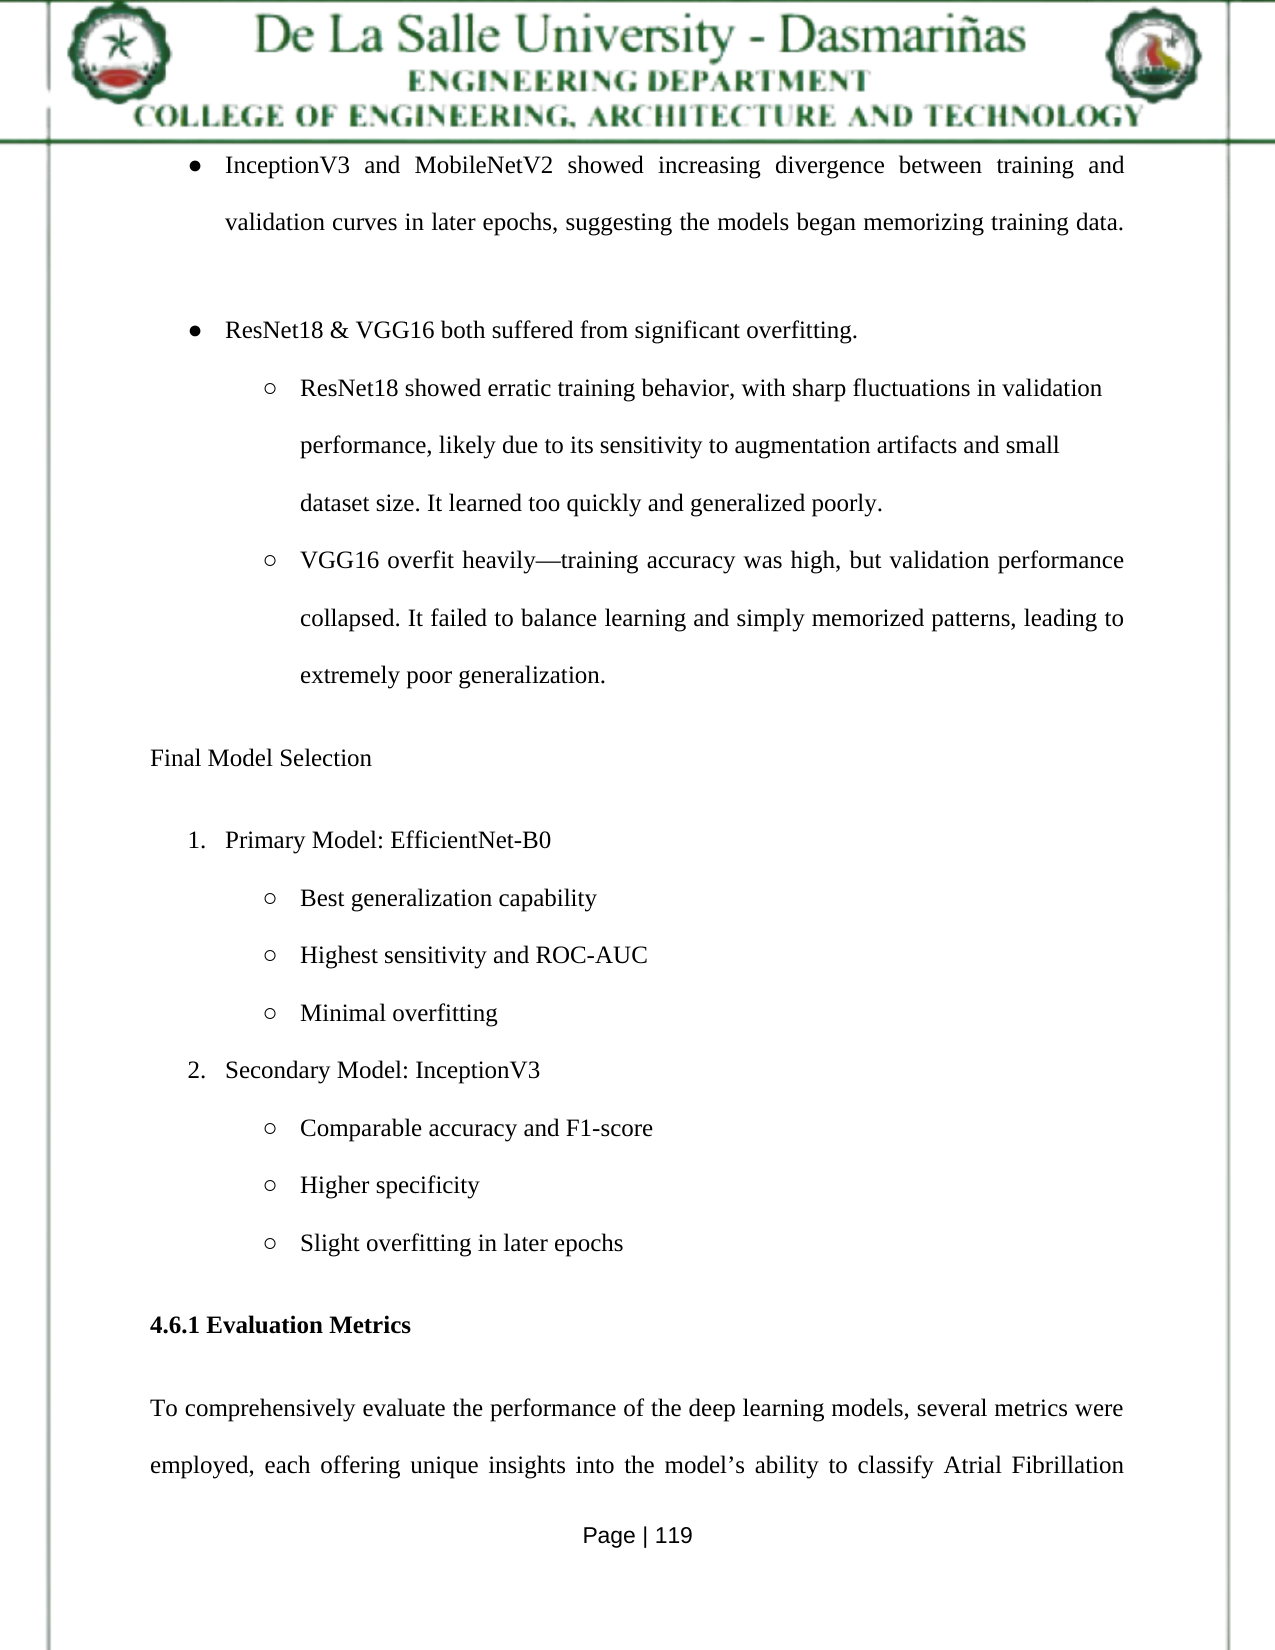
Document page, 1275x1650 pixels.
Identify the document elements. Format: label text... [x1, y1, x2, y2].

list Highest sensitivity and ROC-AUC [262, 940, 1125, 969]
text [150, 1393, 1125, 1479]
text 4.6.1 Evaluation Metrics [150, 1310, 1125, 1339]
list Minimal overfitting [262, 998, 1125, 1027]
list Primary Model: EfficientNet-B0 [187, 825, 1125, 854]
list ResNet18 & VGG16 both suffered from significant overfitting. [187, 315, 1125, 344]
list Slight overfitting in later epochs [262, 1228, 1125, 1257]
picture [0, 0, 1275, 1650]
list VGG16 overfit heavily—training accuracy was high, but validation performance collapsed. It failed to balance learning and simply memorized patterns, leading to extremely poor generalization. [262, 545, 1125, 689]
list InceptionV3 and MobileNetV2 showed increasing divergence between training and validation curves in later epochs, suggesting the models began memorizing training data. [187, 150, 1125, 289]
list ResNet18 showed erratic training behavior, with sharp fluctuations in validation performance, likely due to its sensitivity to augmentation artifacts and small dataset size. It learned too quickly and generalized poorly. [262, 373, 1125, 517]
subtitle Final Model Selection [150, 743, 1125, 772]
list Secondary Model: InceptionV3 [187, 1055, 1125, 1084]
list Higher specificity [262, 1170, 1125, 1199]
list Best generalization capability [262, 883, 1125, 912]
list Comparable accuracy and F1-score [262, 1113, 1125, 1142]
